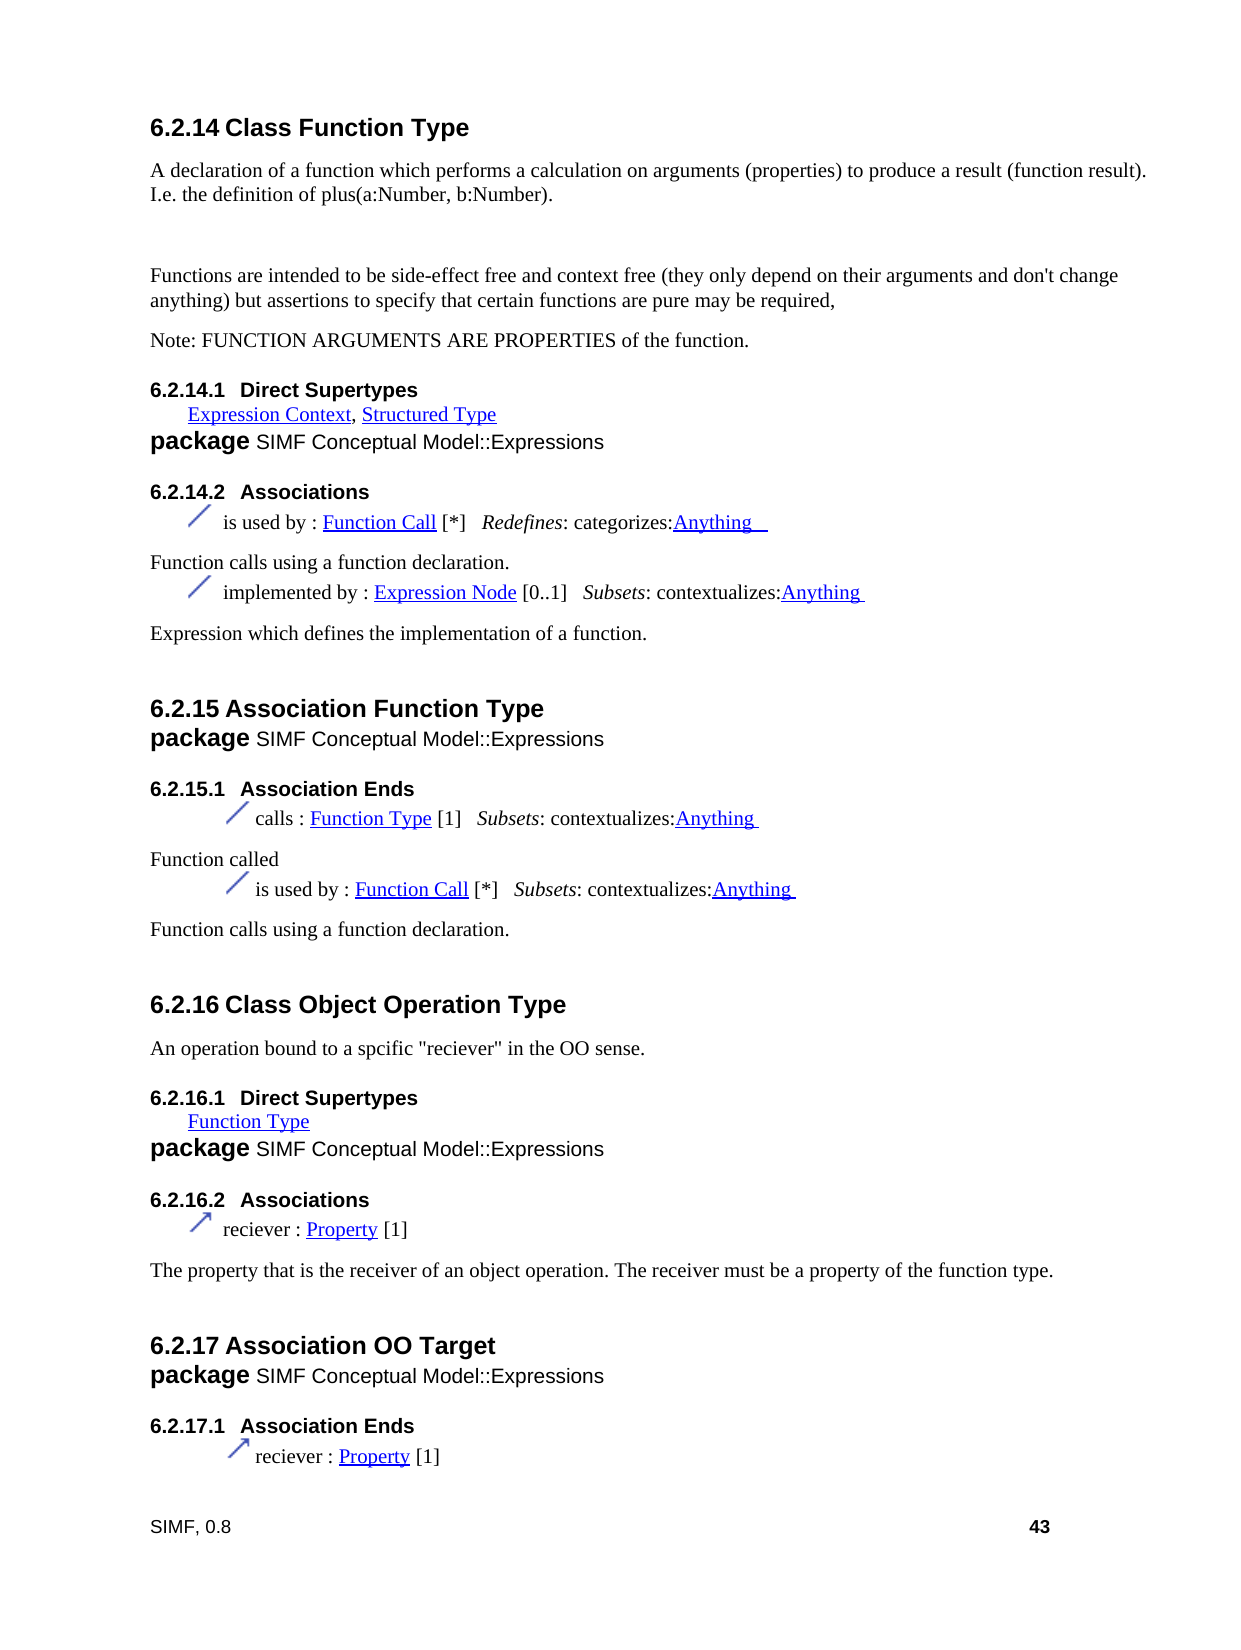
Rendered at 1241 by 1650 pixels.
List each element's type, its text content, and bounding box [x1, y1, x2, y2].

text package SIMF Conceptual Model::Expressions [150, 1360, 1165, 1388]
text Expression Context, Structured Type [187, 402, 1165, 426]
subtitle Associations [150, 1188, 1165, 1212]
subtitle Class Function Type [150, 112, 1165, 141]
picture [225, 1438, 251, 1463]
subtitle Association Function Type [150, 694, 1165, 722]
subtitle Association OO Target [150, 1331, 1165, 1360]
text Function Type [187, 1109, 1165, 1133]
text Function calls using a function declaration. [150, 550, 1165, 574]
subtitle Associations [150, 480, 1165, 504]
text package SIMF Conceptual Model::Expressions [150, 426, 1165, 454]
text An operation bound to a spcific "reciever" in the OO sense. [150, 1036, 1165, 1060]
text package SIMF Conceptual Model::Expressions [150, 722, 1165, 751]
picture [225, 800, 251, 826]
text Expression which defines the implementation of a function. [150, 621, 1165, 645]
subtitle Association Ends [150, 777, 1165, 801]
picture [187, 504, 213, 529]
picture [187, 1211, 213, 1237]
text A declaration of a function which performs a calculation on arguments (properties) to produce a result (function result). I.e. the definition of plus(a:Number, b:Number). [150, 158, 1165, 206]
text implemented by : Expression Node [0..1] Subsets: contextualizes:Anything [187, 574, 1165, 604]
subtitle Association Ends [150, 1414, 1165, 1438]
text is used by : Function Call [*] Redefines: categorizes:Anything [187, 504, 1165, 534]
text The property that is the receiver of an object operation. The receiver must be a property of the function type. [150, 1258, 1165, 1282]
text calls : Function Type [1] Subsets: contextualizes:Anything [150, 801, 1165, 830]
picture [225, 871, 251, 896]
text Function called [150, 847, 1165, 871]
text Functions are intended to be side-effect free and context free (they only depend on their arguments and don't change anything) but assertions to specify that certain functions are pure may be required, [150, 263, 1165, 312]
subtitle Direct Supertypes [150, 1085, 1165, 1109]
text is used by : Function Call [*] Subsets: contextualizes:Anything [150, 871, 1165, 901]
text reciever : Property [1] [150, 1438, 1165, 1468]
text Note: FUNCTION ARGUMENTS ARE PROPERTIES of the function. [150, 328, 1165, 352]
picture [187, 574, 213, 600]
subtitle Class Object Operation Type [150, 990, 1165, 1019]
subtitle Direct Supertypes [150, 378, 1165, 402]
text reciever : Property [1] [187, 1212, 1165, 1241]
text Function calls using a function declaration. [150, 917, 1165, 941]
text package SIMF Conceptual Model::Expressions [150, 1133, 1165, 1162]
